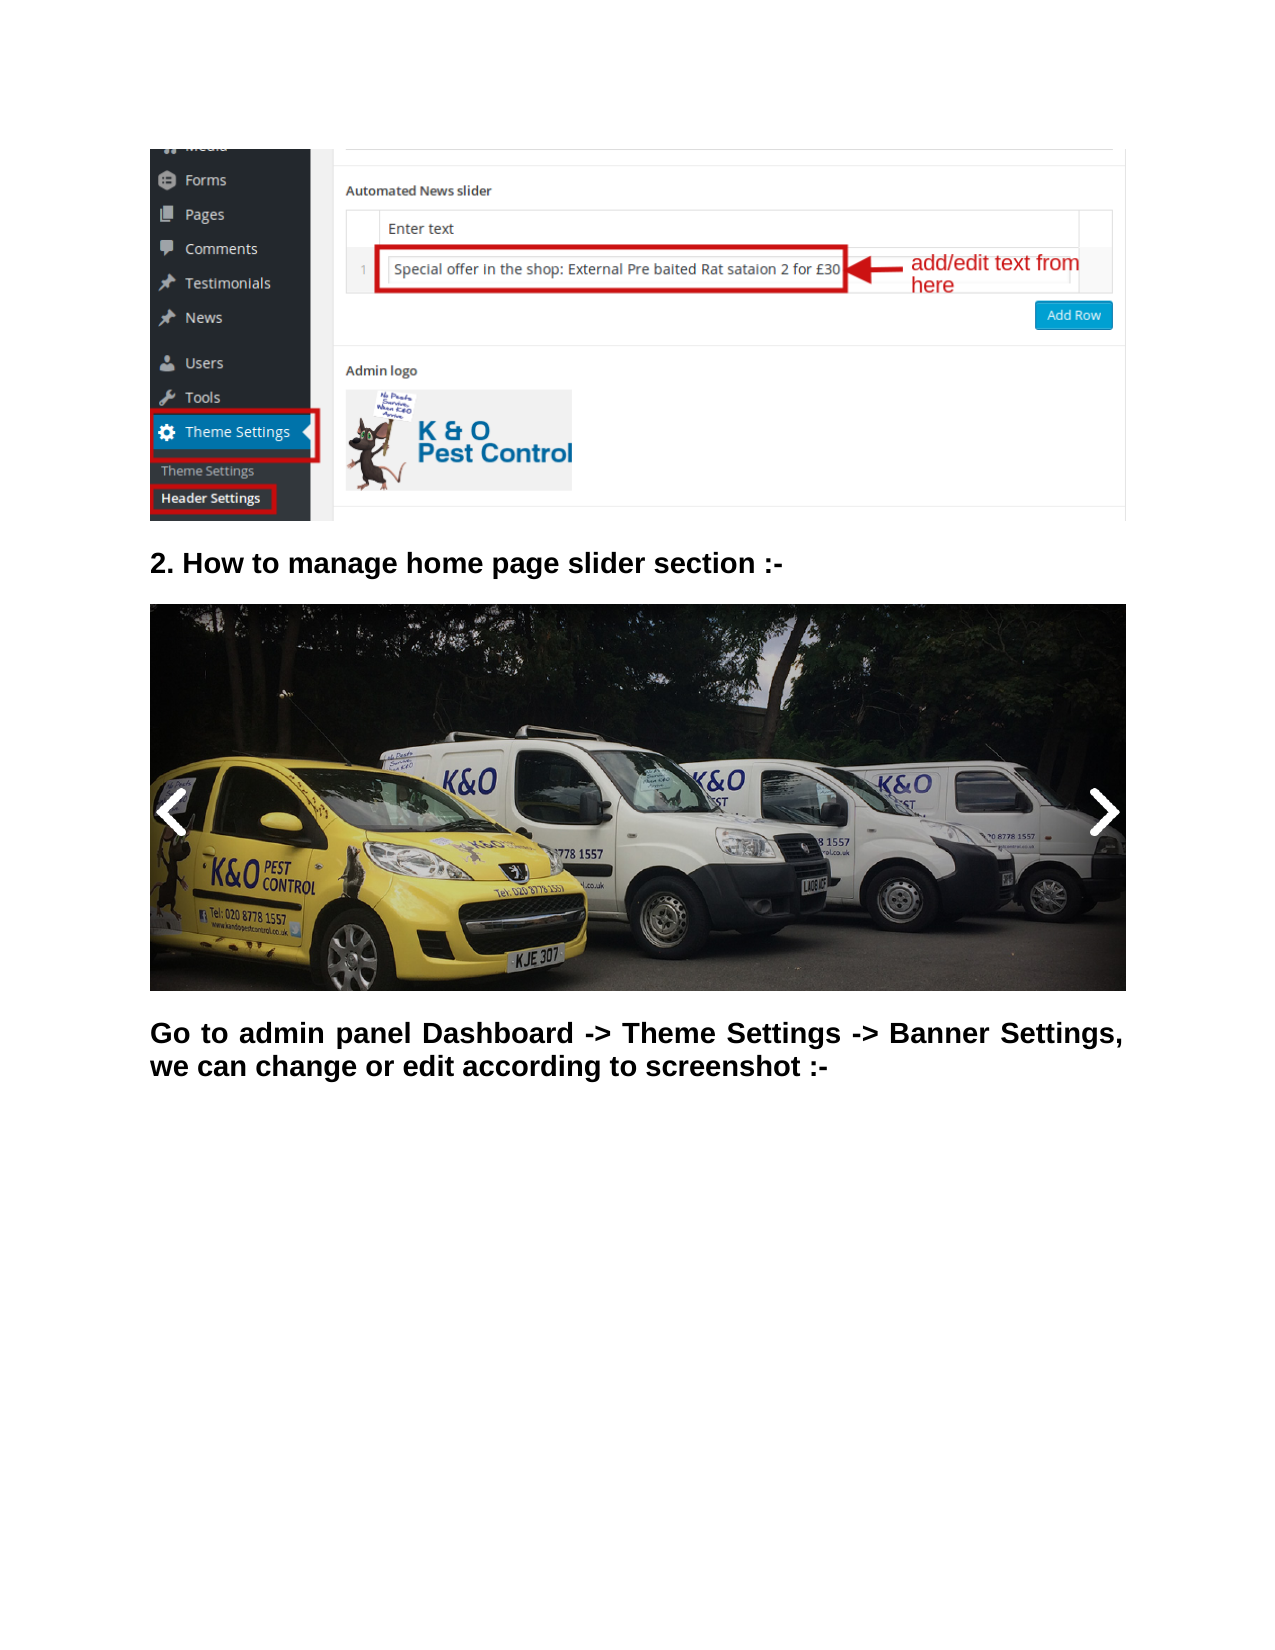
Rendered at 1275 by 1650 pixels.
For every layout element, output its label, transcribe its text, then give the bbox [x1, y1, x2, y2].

text 2. How to manage home page slider section :- [150, 546, 1125, 580]
picture [150, 604, 1126, 991]
picture [150, 149, 1126, 521]
text Go to admin panel Dashboard -> Theme Settings -> Banner Settings, we can change or edit according to screenshot :- [150, 1016, 1125, 1083]
